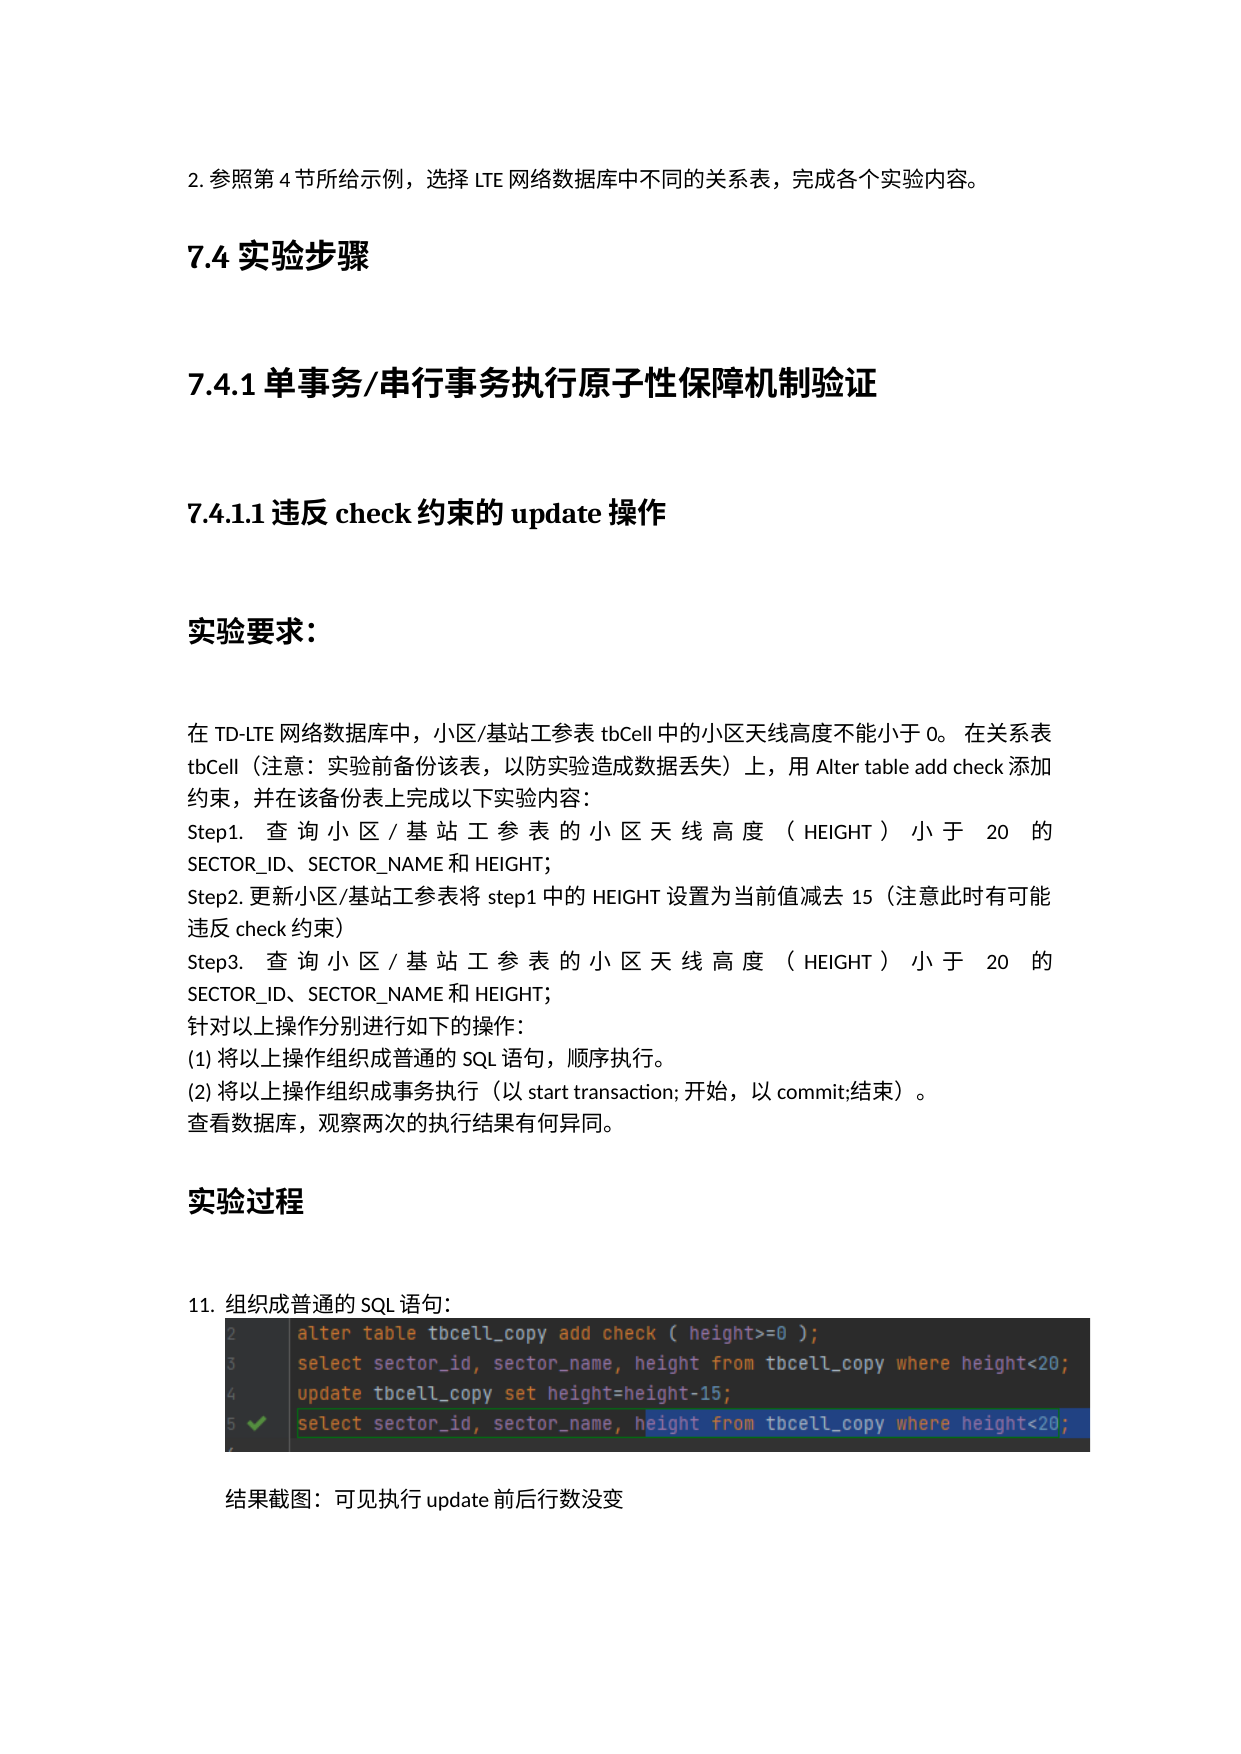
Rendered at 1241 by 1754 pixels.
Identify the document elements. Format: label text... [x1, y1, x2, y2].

text 在 TD-LTE 网络数据库中，小区/基站工参表 tbCell 中的小区天线高度不能小于 0。 在关系表 tbCell（注意：实验前备份该表，以防实验造成数据丢失）上，用 Alter table add check 添加约束，并在该备份表上完成以下实验内容： [187, 716, 1053, 813]
subtitle 实验过程 [187, 1167, 1053, 1232]
subtitle 7.4 实验步骤 [187, 222, 1053, 287]
text Step2. 更新小区/基站工参表将 step1 中的 HEIGHT 设置为当前值减去 15（注意此时有可能违反check 约束） [187, 878, 1053, 943]
list 组织成普通的SQL语句： [187, 1286, 1053, 1319]
subtitle 7.4.1.1 违反check约束的update操作 [187, 478, 1053, 543]
subtitle 实验要求： [187, 597, 1053, 662]
picture [225, 1318, 1091, 1452]
text 针对以上操作分别进行如下的操作： [187, 1008, 1053, 1041]
subtitle 7.4.1 单事务/串行事务执行原子性保障机制验证 [187, 349, 1053, 414]
text (2) 将以上操作组织成事务执行（以 start transaction; 开始，以 commit;结束）。 [187, 1073, 1053, 1106]
text Step1. 查询小区/基站工参表的小区天线高度（HEIGHT）小于 20 的 SECTOR_ID、SECTOR_NAME和 HEIGHT； [187, 813, 1053, 878]
text 查看数据库，观察两次的执行结果有何异同。 [187, 1106, 1053, 1138]
text 2. 参照第4节所给示例，选择 LTE 网络数据库中不同的关系表，完成各个实验内容。 [187, 162, 1053, 194]
list 结果截图：可见执行update前后行数没变 [225, 1481, 1053, 1514]
text (1) 将以上操作组织成普通的 SQL 语句，顺序执行。 [187, 1041, 1053, 1073]
text Step3. 查询小区/基站工参表的小区天线高度（HEIGHT）小于 20 的 SECTOR_ID、SECTOR_NAME和 HEIGHT； [187, 943, 1053, 1008]
